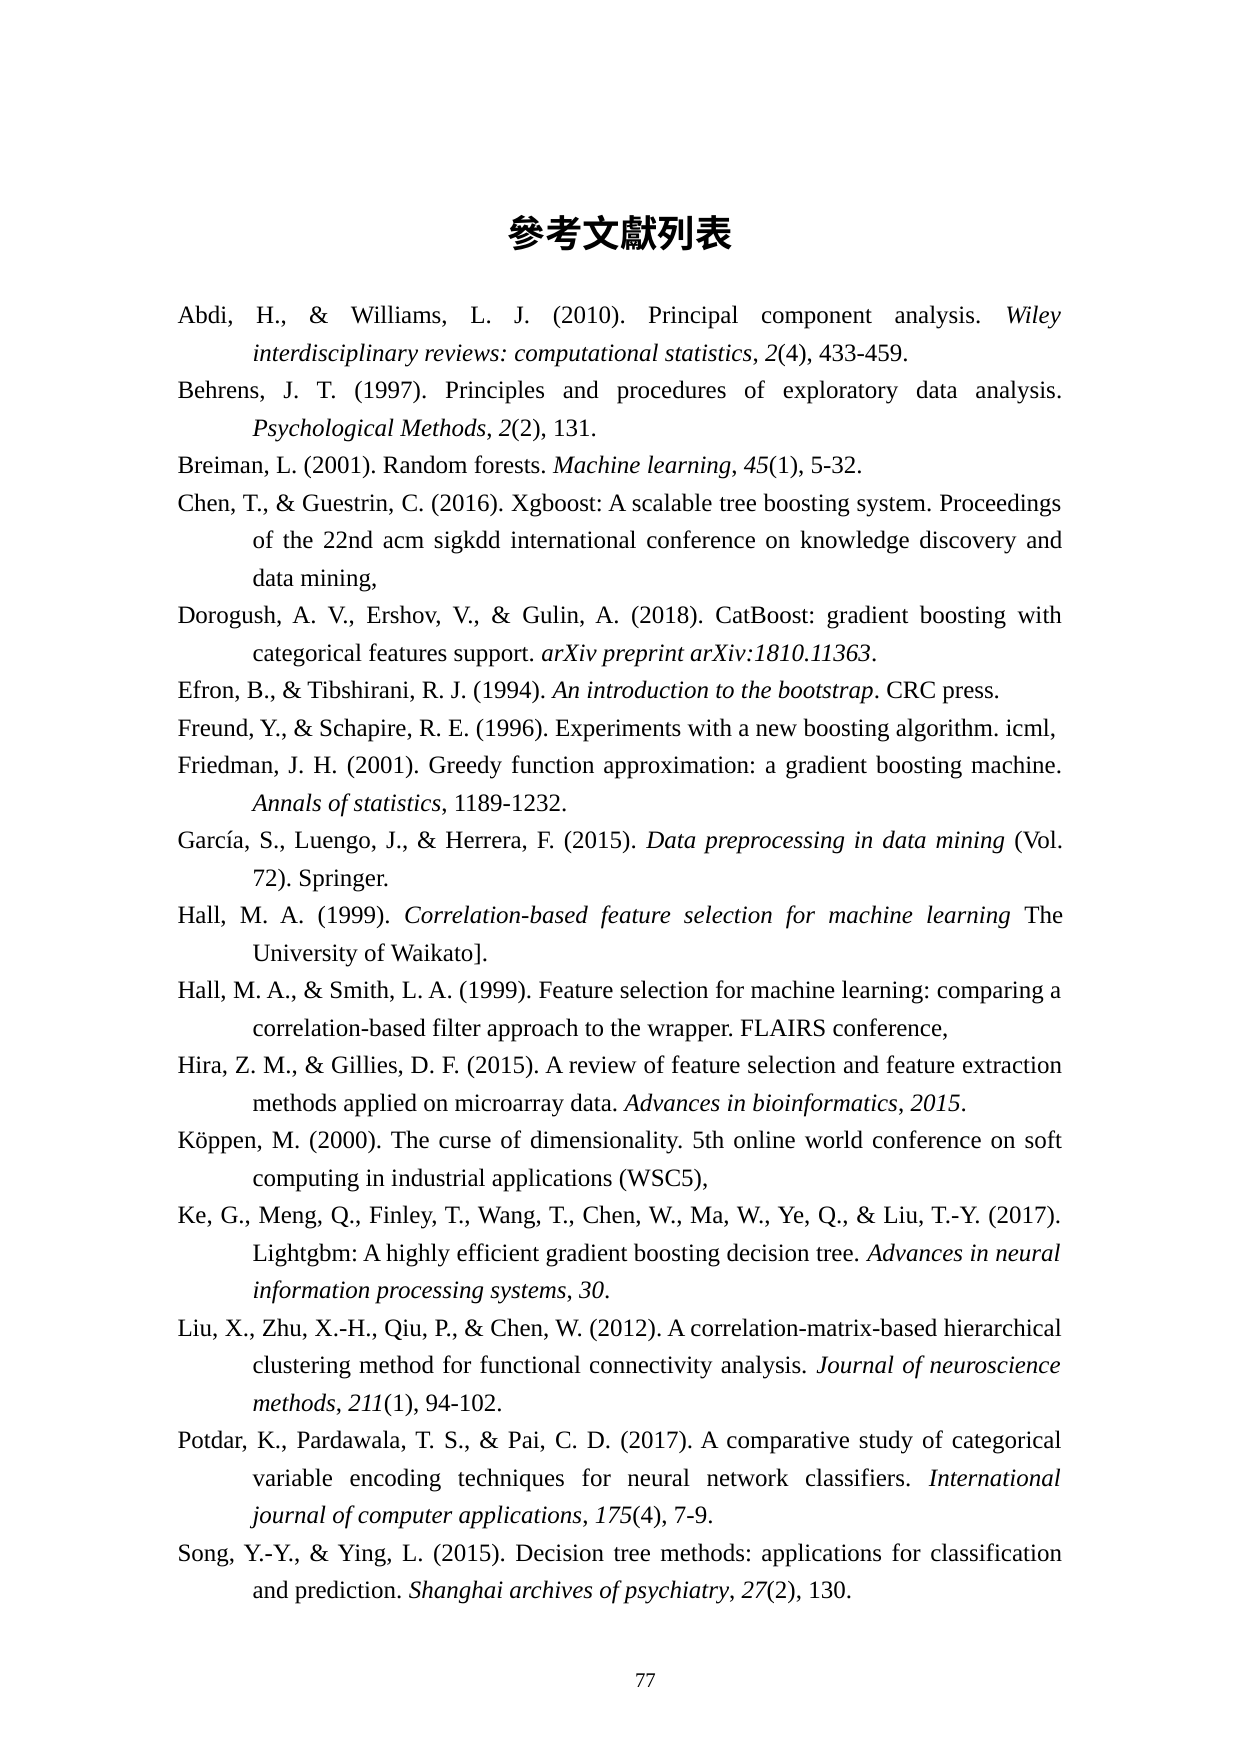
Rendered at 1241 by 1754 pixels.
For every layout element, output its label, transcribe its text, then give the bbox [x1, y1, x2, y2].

text García, S., Luengo, J., & Herrera, F. (2015). Data preprocessing in data mining (Vol. 72). Springer. [177, 821, 1063, 896]
text Potdar, K., Pardawala, T. S., & Pai, C. D. (2017). A comparative study of categorical variable encoding techniques for neural network classifiers. International journal of computer applications, 175(4), 7-9. [177, 1421, 1063, 1533]
text Freund, Y., & Schapire, R. E. (1996). Experiments with a new boosting algorithm. icml, [177, 708, 1063, 746]
text Dorogush, A. V., Ershov, V., & Gulin, A. (2018). CatBoost: gradient boosting with categorical features support. arXiv preprint arXiv:1810.11363. [177, 596, 1063, 671]
text Liu, X., Zhu, X.-H., Qiu, P., & Chen, W. (2012). A correlation-matrix-based hierarchical clustering method for functional connectivity analysis. Journal of neuroscience methods, 211(1), 94-102. [177, 1308, 1063, 1421]
text Ke, G., Meng, Q., Finley, T., Wang, T., Chen, W., Ma, W., Ye, Q., & Liu, T.-Y. (2017). Lightgbm: A highly efficient gradient boosting decision tree. Advances in neural information processing systems, 30. [177, 1196, 1063, 1308]
text Hall, M. A. (1999). Correlation-based feature selection for machine learning The University of Waikato]. [177, 896, 1063, 971]
text Behrens, J. T. (1997). Principles and procedures of exploratory data analysis. Psychological Methods, 2(2), 131. [177, 371, 1063, 446]
text Breiman, L. (2001). Random forests. Machine learning, 45(1), 5-32. [177, 446, 1063, 483]
text Hira, Z. M., & Gillies, D. F. (2015). A review of feature selection and feature extraction methods applied on microarray data. Advances in bioinformatics, 2015. [177, 1046, 1063, 1121]
text Friedman, J. H. (2001). Greedy function approximation: a gradient boosting machine. Annals of statistics, 1189-1232. [177, 746, 1063, 821]
subtitle 參考文獻列表 [177, 194, 1063, 269]
text Abdi, H., & Williams, L. J. (2010). Principal component analysis. Wiley interdisciplinary reviews: computational statistics, 2(4), 433-459. [177, 296, 1063, 371]
text Efron, B., & Tibshirani, R. J. (1994). An introduction to the bootstrap. CRC press. [177, 671, 1063, 708]
text Köppen, M. (2000). The curse of dimensionality. 5th online world conference on soft computing in industrial applications (WSC5), [177, 1121, 1063, 1196]
text Hall, M. A., & Smith, L. A. (1999). Feature selection for machine learning: comparing a correlation-based filter approach to the wrapper. FLAIRS conference, [177, 971, 1063, 1046]
text Chen, T., & Guestrin, C. (2016). Xgboost: A scalable tree boosting system. Proceedings of the 22nd acm sigkdd international conference on knowledge discovery and data mining, [177, 483, 1063, 596]
text Song, Y.-Y., & Ying, L. (2015). Decision tree methods: applications for classification and prediction. Shanghai archives of psychiatry, 27(2), 130. [177, 1533, 1063, 1608]
